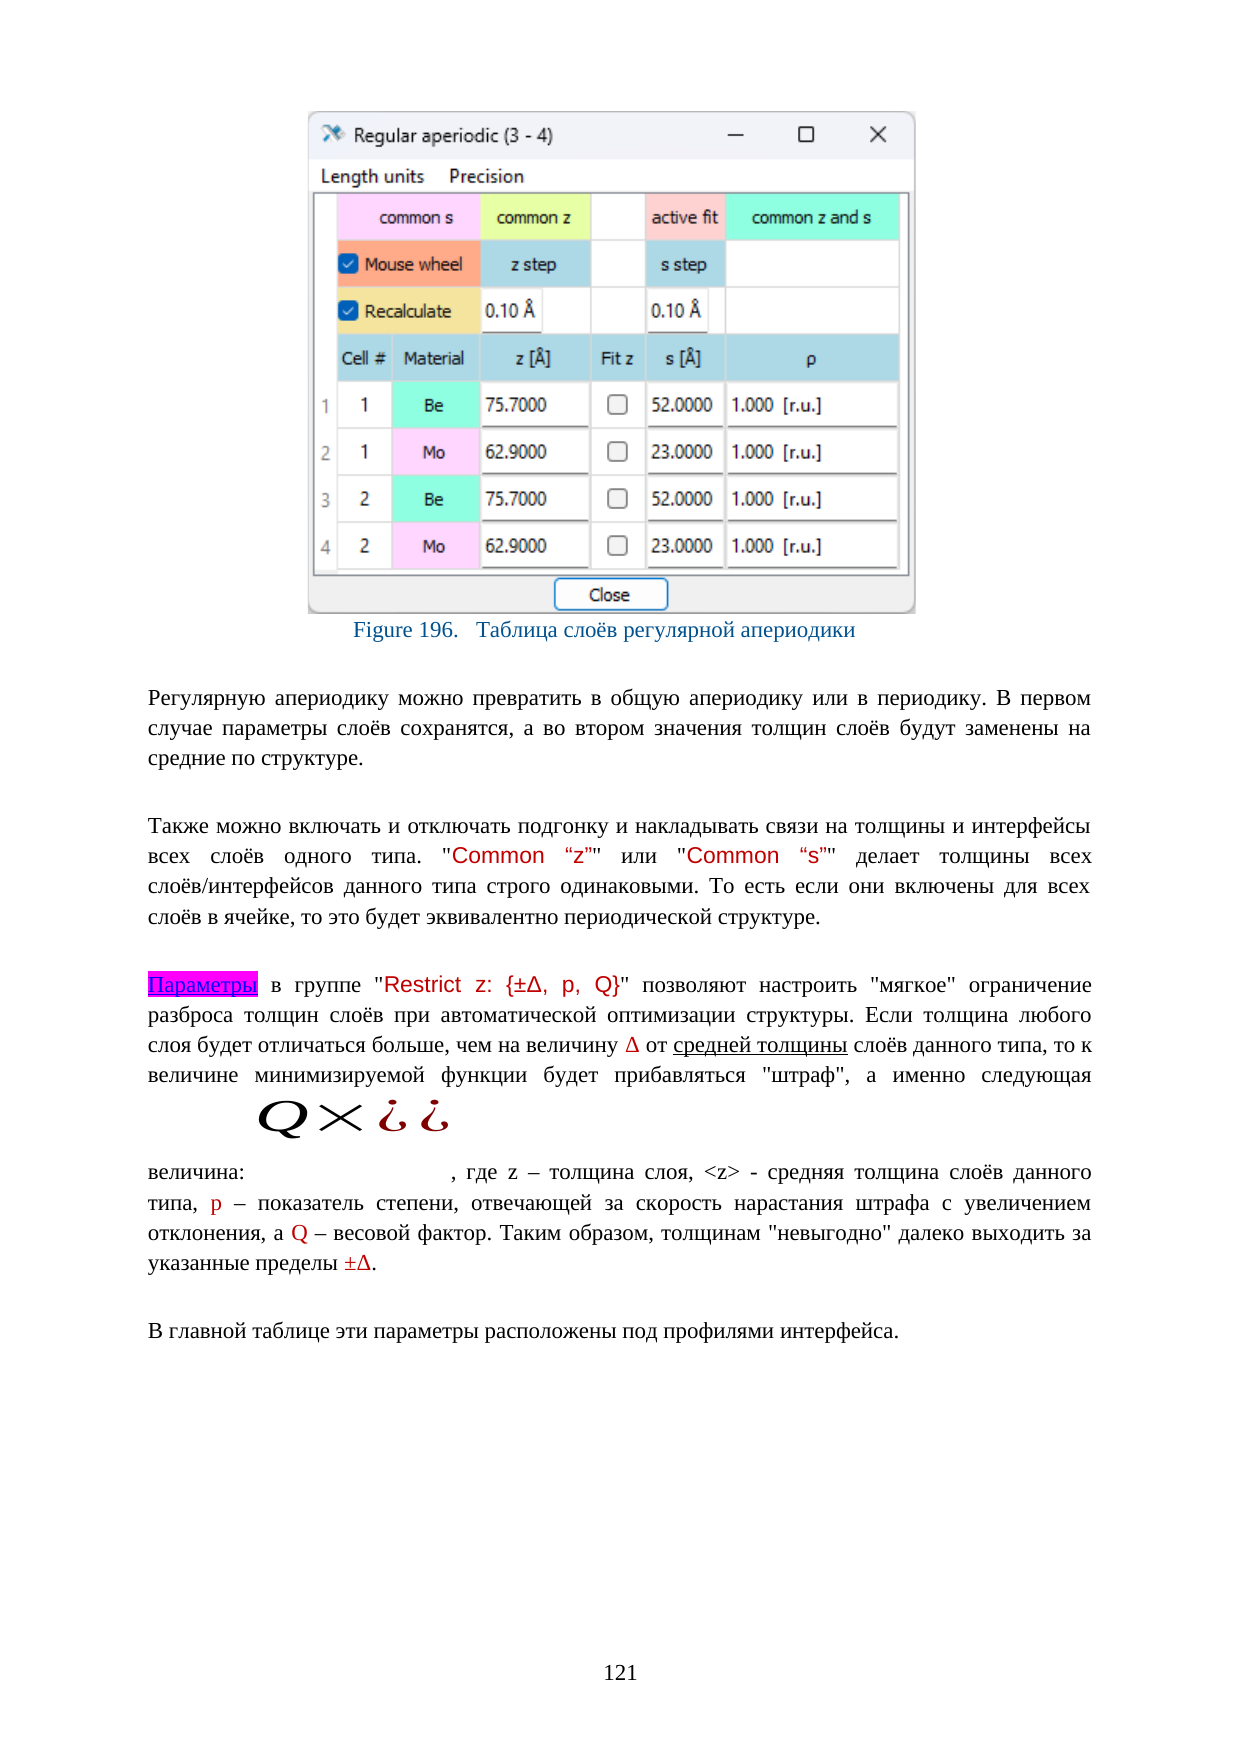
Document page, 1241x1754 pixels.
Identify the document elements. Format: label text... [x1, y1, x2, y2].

text Регулярную апериодику можно превратить в общую апериодику или в периодику. В первом случае параметры слоёв сохранятся, а во втором значения толщин слоёв будут заменены на средние по структуре. [148, 684, 1093, 771]
text Также можно включать и отключать подгонку и накладывать связи на толщины и интерфейсы всех слоёв одного типа. "Common “z”" или "Common “s”" делает толщины всех слоёв/интерфейсов данного типа строго одинаковыми. То есть если они включены для всех слоёв в ячейке, то это будет эквивалентно периодической структуре. [148, 812, 1093, 929]
text Параметры в группе "Restrict z: {±Δ, p, Q}" позволяют настроить "мягкое" ограничение разброса толщин слоёв при автоматической оптимизации структуры. Если толщина любого слоя будет отличаться больше, чем на величину Δ от средней толщины слоёв данного типа, то к величине минимизируемой функции будет прибавляться "штраф", а именно следующая величина: , где z – толщина слоя, <z> - средняя толщина слоёв данного типа, p – показатель степени, отвечающей за скорость нарастания штрафа с увеличением отклонения, а Q – весовой фактор. Таким образом, толщинам "невыгодно" далеко выходить за указанные пределы ±Δ. [148, 971, 1093, 1275]
picture [307, 111, 916, 614]
text В главной таблице эти параметры расположены под профилями интерфейса. [148, 1317, 1093, 1343]
